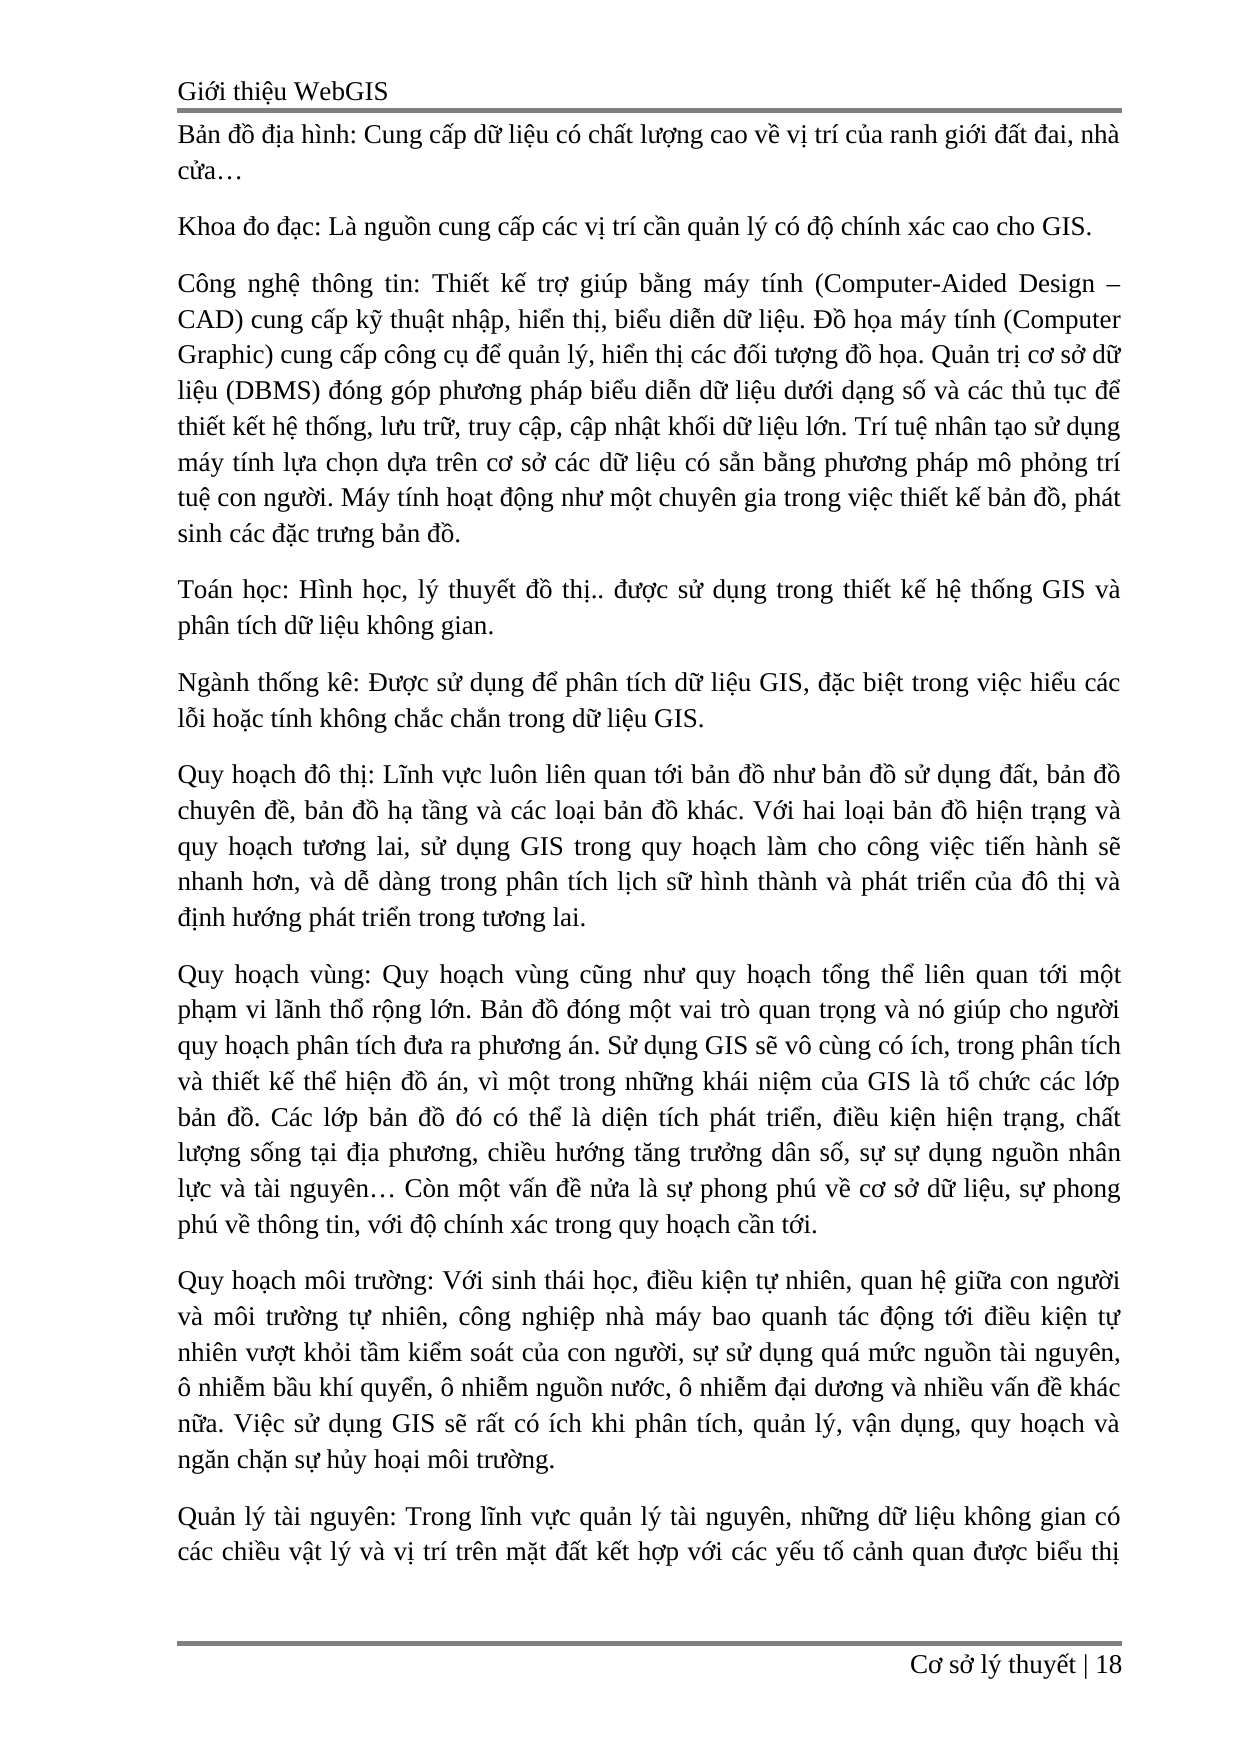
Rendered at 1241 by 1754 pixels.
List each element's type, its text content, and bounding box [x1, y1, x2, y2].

text Quy hoạch môi trường: Với sinh thái học, điều kiện tự nhiên, quan hệ giữa con người và môi trường tự nhiên, công nghiệp nhà máy bao quanh tác động tới điều kiện tự nhiên vượt khỏi tầm kiểm soát của con người, sự sử dụng quá mức nguồn tài nguyên, ô nhiễm bầu khí quyển, ô nhiễm nguồn nước, ô nhiễm đại dương và nhiều vấn đề khác nữa. Việc sử dụng GIS sẽ rất có ích khi phân tích, quản lý, vận dụng, quy hoạch và ngăn chặn sự hủy hoại môi trường. [177, 1264, 1122, 1474]
text Quy hoạch vùng: Quy hoạch vùng cũng như quy hoạch tổng thể liên quan tới một phạm vi lãnh thổ rộng lớn. Bản đồ đóng một vai trò quan trọng và nó giúp cho người quy hoạch phân tích đưa ra phương án. Sử dụng GIS sẽ vô cùng có ích, trong phân tích và thiết kế thể hiện đồ án, vì một trong những khái niệm của GIS là tổ chức các lớp bản đồ. Các lớp bản đồ đó có thể là diện tích phát triển, điều kiện hiện trạng, chất lượng sống tại địa phương, chiều hướng tăng trưởng dân số, sự sự dụng nguồn nhân lực và tài nguyên… Còn một vấn đề nửa là sự phong phú về cơ sở dữ liệu, sự phong phú về thông tin, với độ chính xác trong quy hoạch cần tới. [177, 958, 1122, 1239]
text Ngành thống kê: Được sử dụng để phân tích dữ liệu GIS, đặc biệt trong việc hiểu các lỗi hoặc tính không chắc chắn trong dữ liệu GIS. [177, 666, 1122, 733]
text Khoa đo đạc: Là nguồn cung cấp các vị trí cần quản lý có độ chính xác cao cho GIS. [177, 210, 1122, 242]
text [177, 1499, 1122, 1566]
text Quy hoạch đô thị: Lĩnh vực luôn liên quan tới bản đồ như bản đồ sử dụng đất, bản đồ chuyên đề, bản đồ hạ tầng và các loại bản đồ khác. Với hai loại bản đồ hiện trạng và quy hoạch tương lai, sử dụng GIS trong quy hoạch làm cho công việc tiến hành sẽ nhanh hơn, và dễ dàng trong phân tích lịch sữ hình thành và phát triển của đô thị và định hướng phát triển trong tương lai. [177, 758, 1122, 932]
text Toán học: Hình học, lý thuyết đồ thị.. được sử dụng trong thiết kế hệ thống GIS và phân tích dữ liệu không gian. [177, 574, 1122, 641]
text Bản đồ địa hình: Cung cấp dữ liệu có chất lượng cao về vị trí của ranh giới đất đai, nhà cửa… [177, 118, 1122, 185]
text Công nghệ thông tin: Thiết kế trợ giúp bằng máy tính (Computer-Aided Design – CAD) cung cấp kỹ thuật nhập, hiển thị, biểu diễn dữ liệu. Đồ họa máy tính (Computer Graphic) cung cấp công cụ để quản lý, hiển thị các đối tượng đồ họa. Quản trị cơ sở dữ liệu (DBMS) đóng góp phương pháp biểu diễn dữ liệu dưới dạng số và các thủ tục để thiết kết hệ thống, lưu trữ, truy cập, cập nhật khối dữ liệu lớn. Trí tuệ nhân tạo sử dụng máy tính lựa chọn dựa trên cơ sở các dữ liệu có sẳn bằng phương pháp mô phỏng trí tuệ con người. Máy tính hoạt động như một chuyên gia trong việc thiết kế bản đồ, phát sinh các đặc trưng bản đồ. [177, 267, 1122, 548]
